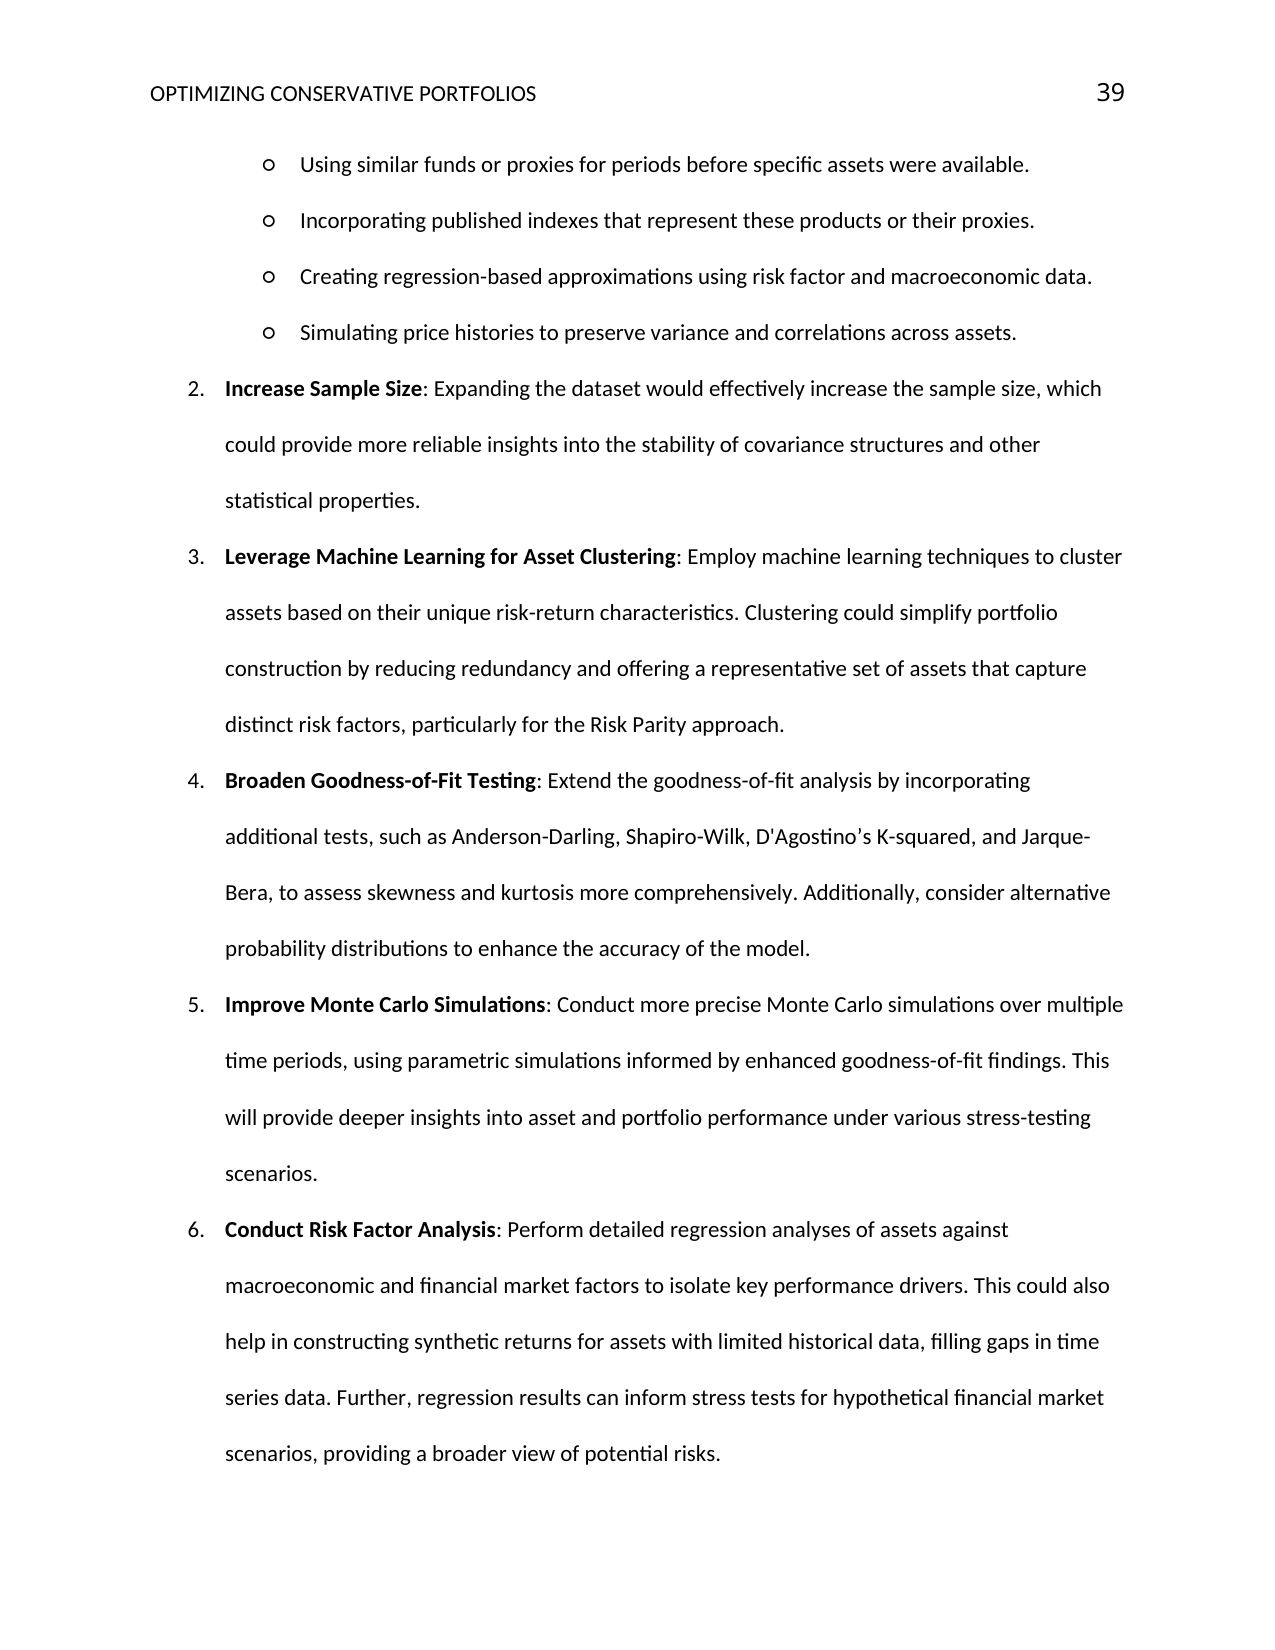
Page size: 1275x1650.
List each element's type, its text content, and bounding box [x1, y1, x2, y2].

list Increase Sample Size: Expanding the dataset would effectively increase the sample size, which could provide more reliable insights into the stability of covariance structures and other statistical properties. [187, 374, 1125, 514]
list Using similar funds or proxies for periods before specific assets were available. [262, 150, 1125, 178]
list Broaden Goodness-of-Fit Testing: Extend the goodness-of-fit analysis by incorporating additional tests, such as Anderson-Darling, Shapiro-Wilk, D'Agostino’s K-squared, and Jarque-Bera, to assess skewness and kurtosis more comprehensively. Additionally, consider alternative probability distributions to enhance the accuracy of the model. [187, 766, 1125, 963]
list Conduct Risk Factor Analysis: Perform detailed regression analyses of assets against macroeconomic and financial market factors to isolate key performance drivers. This could also help in constructing synthetic returns for assets with limited historical data, filling gaps in time series data. Further, regression results can inform stress tests for hypothetical financial market scenarios, providing a broader view of potential risks. [187, 1215, 1125, 1467]
list Leverage Machine Learning for Asset Clustering: Employ machine learning techniques to cluster assets based on their unique risk-return characteristics. Clustering could simplify portfolio construction by reducing redundancy and offering a representative set of assets that capture distinct risk factors, particularly for the Risk Parity approach. [187, 542, 1125, 738]
list Incorporating published indexes that represent these products or their proxies. [262, 206, 1125, 234]
list Improve Monte Carlo Simulations: Conduct more precise Monte Carlo simulations over multiple time periods, using parametric simulations informed by enhanced goodness-of-fit findings. This will provide deeper insights into asset and portfolio performance under various stress-testing scenarios. [187, 991, 1125, 1187]
list Simulating price histories to preserve variance and correlations across assets. [262, 318, 1125, 346]
list Creating regression-based approximations using risk factor and macroeconomic data. [262, 262, 1125, 290]
